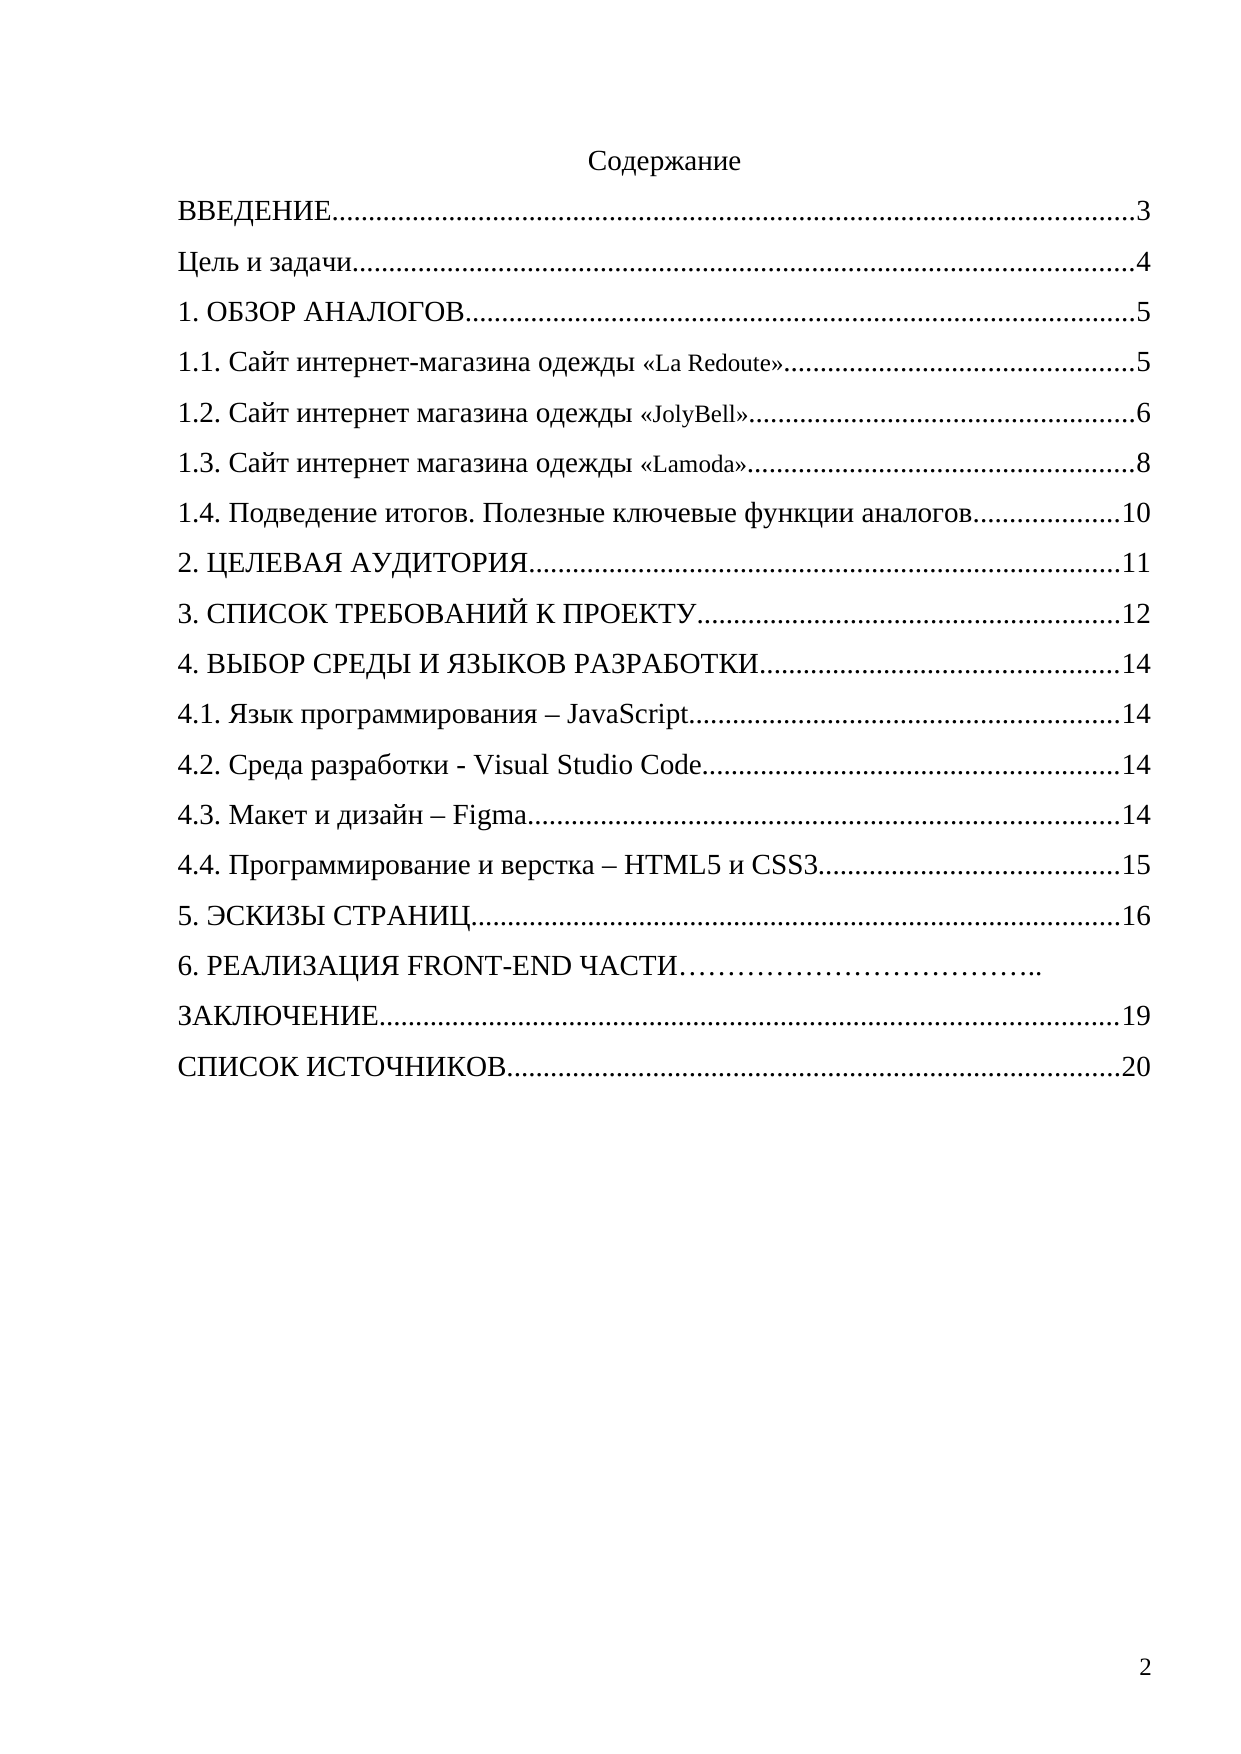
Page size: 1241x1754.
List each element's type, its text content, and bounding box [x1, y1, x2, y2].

text Цель и задачи 4 [177, 244, 1152, 277]
text 1.3. Сайт интернет магазина одежды «Lamoda» 8 [177, 445, 1152, 478]
text 4. ВЫБОР СРЕДЫ И ЯЗЫКОВ РАЗРАБОТКИ 14 [177, 646, 1152, 680]
text 1.2. Сайт интернет магазина одежды «JolyBell» 6 [177, 395, 1152, 428]
subtitle Содержание [177, 143, 1152, 177]
text 1.1. Сайт интернет-магазина одежды «La Redoute» 5 [177, 344, 1152, 378]
text СПИСОК ИСТОЧНИКОВ 20 [177, 1049, 1152, 1082]
text ВВЕДЕНИЕ 3 [177, 193, 1152, 227]
text 4.1. Язык программирования – JavaScript 14 [177, 697, 1152, 730]
text 2. ЦЕЛЕВАЯ АУДИТОРИЯ 11 [177, 546, 1152, 579]
text 5. ЭСКИЗЫ СТРАНИЦ 16 [177, 898, 1152, 931]
text 4.4. Программирование и верстка – HTML5 и CSS3 15 [177, 847, 1152, 881]
text 6. РЕАЛИЗАЦИЯ FRONT-END ЧАСТИ……………………………….. [177, 948, 1152, 982]
text 4.3. Макет и дизайн – Figma 14 [177, 797, 1152, 831]
text 3. СПИСОК ТРЕБОВАНИЙ К ПРОЕКТУ 12 [177, 596, 1152, 629]
text 1. ОБЗОР АНАЛОГОВ 5 [177, 294, 1152, 328]
text ЗАКЛЮЧЕНИЕ 19 [177, 998, 1152, 1032]
text 1.4. Подведение итогов. Полезные ключевые функции аналогов 10 [177, 495, 1152, 529]
text 4.2. Среда разработки - Visual Studio Code 14 [177, 747, 1152, 780]
